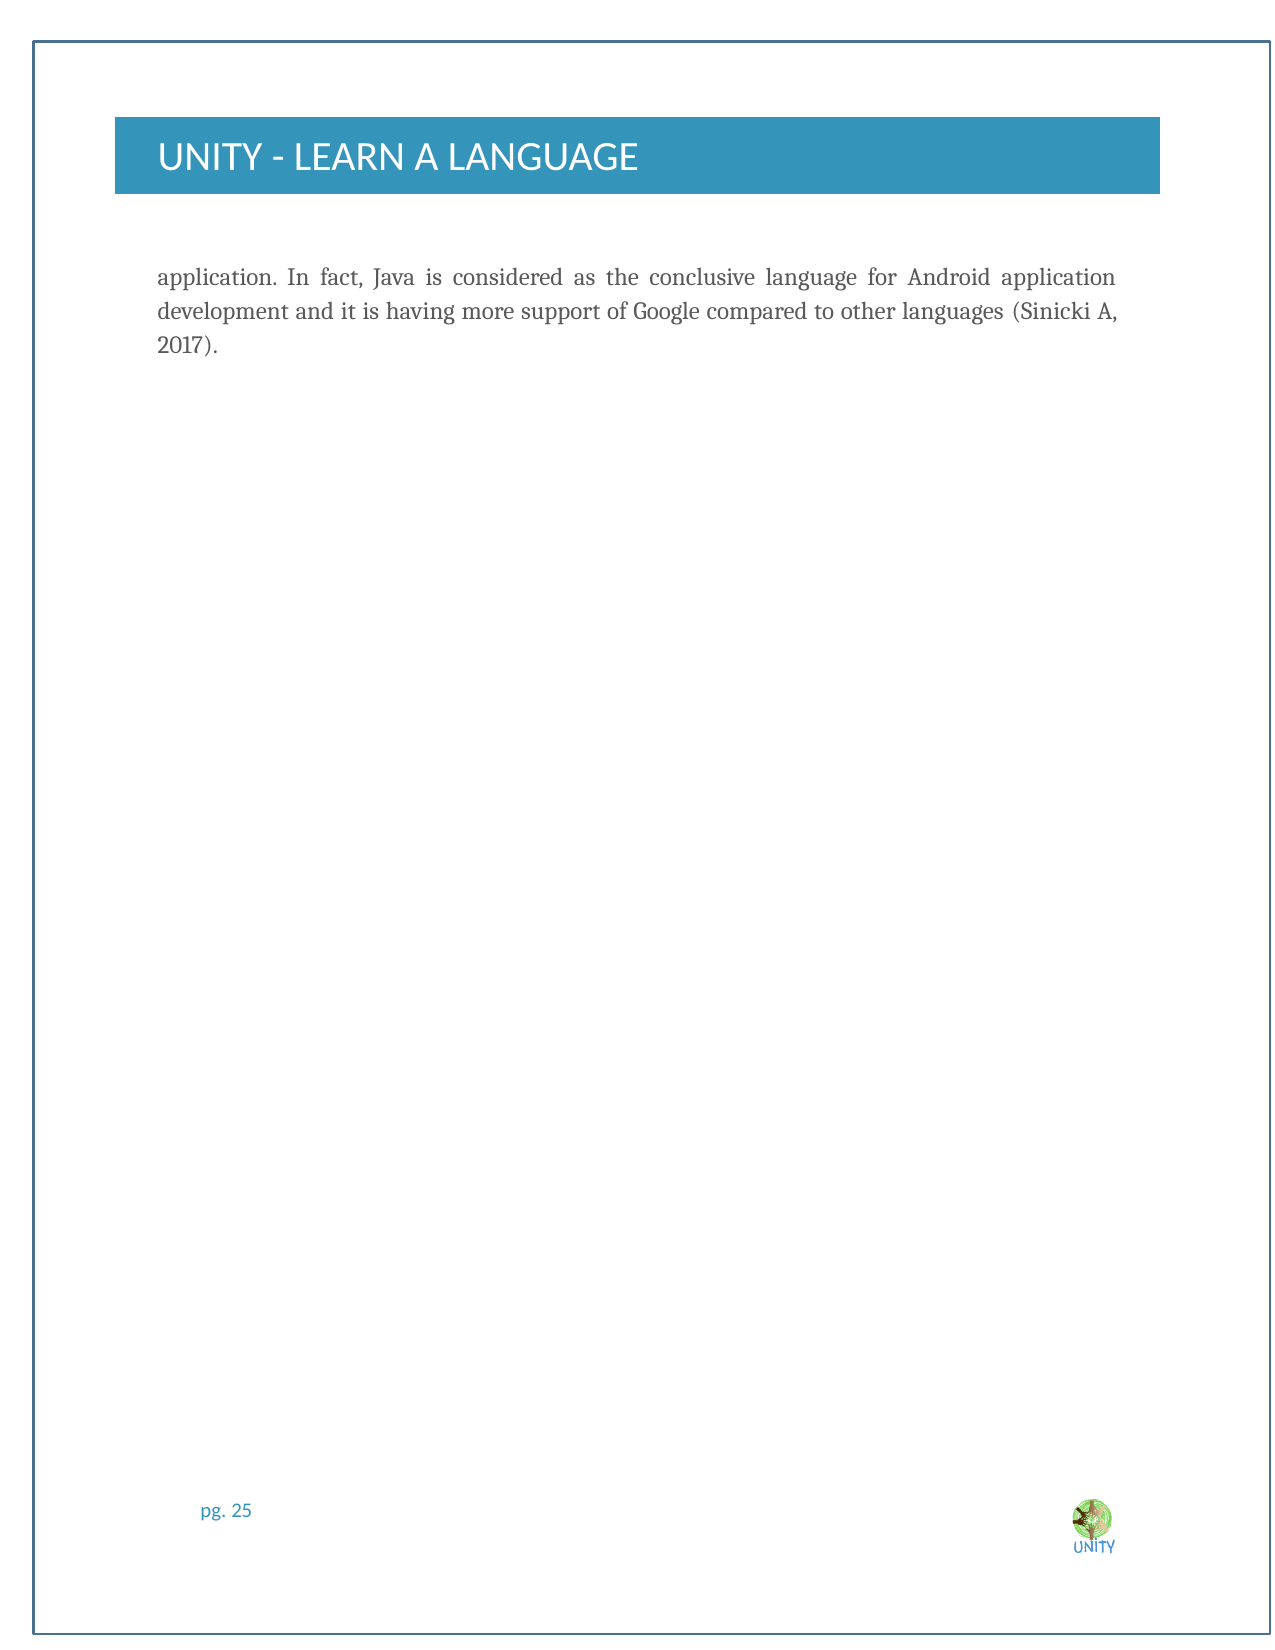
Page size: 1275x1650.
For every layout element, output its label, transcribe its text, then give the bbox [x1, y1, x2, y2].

picture [1067, 1492, 1116, 1558]
